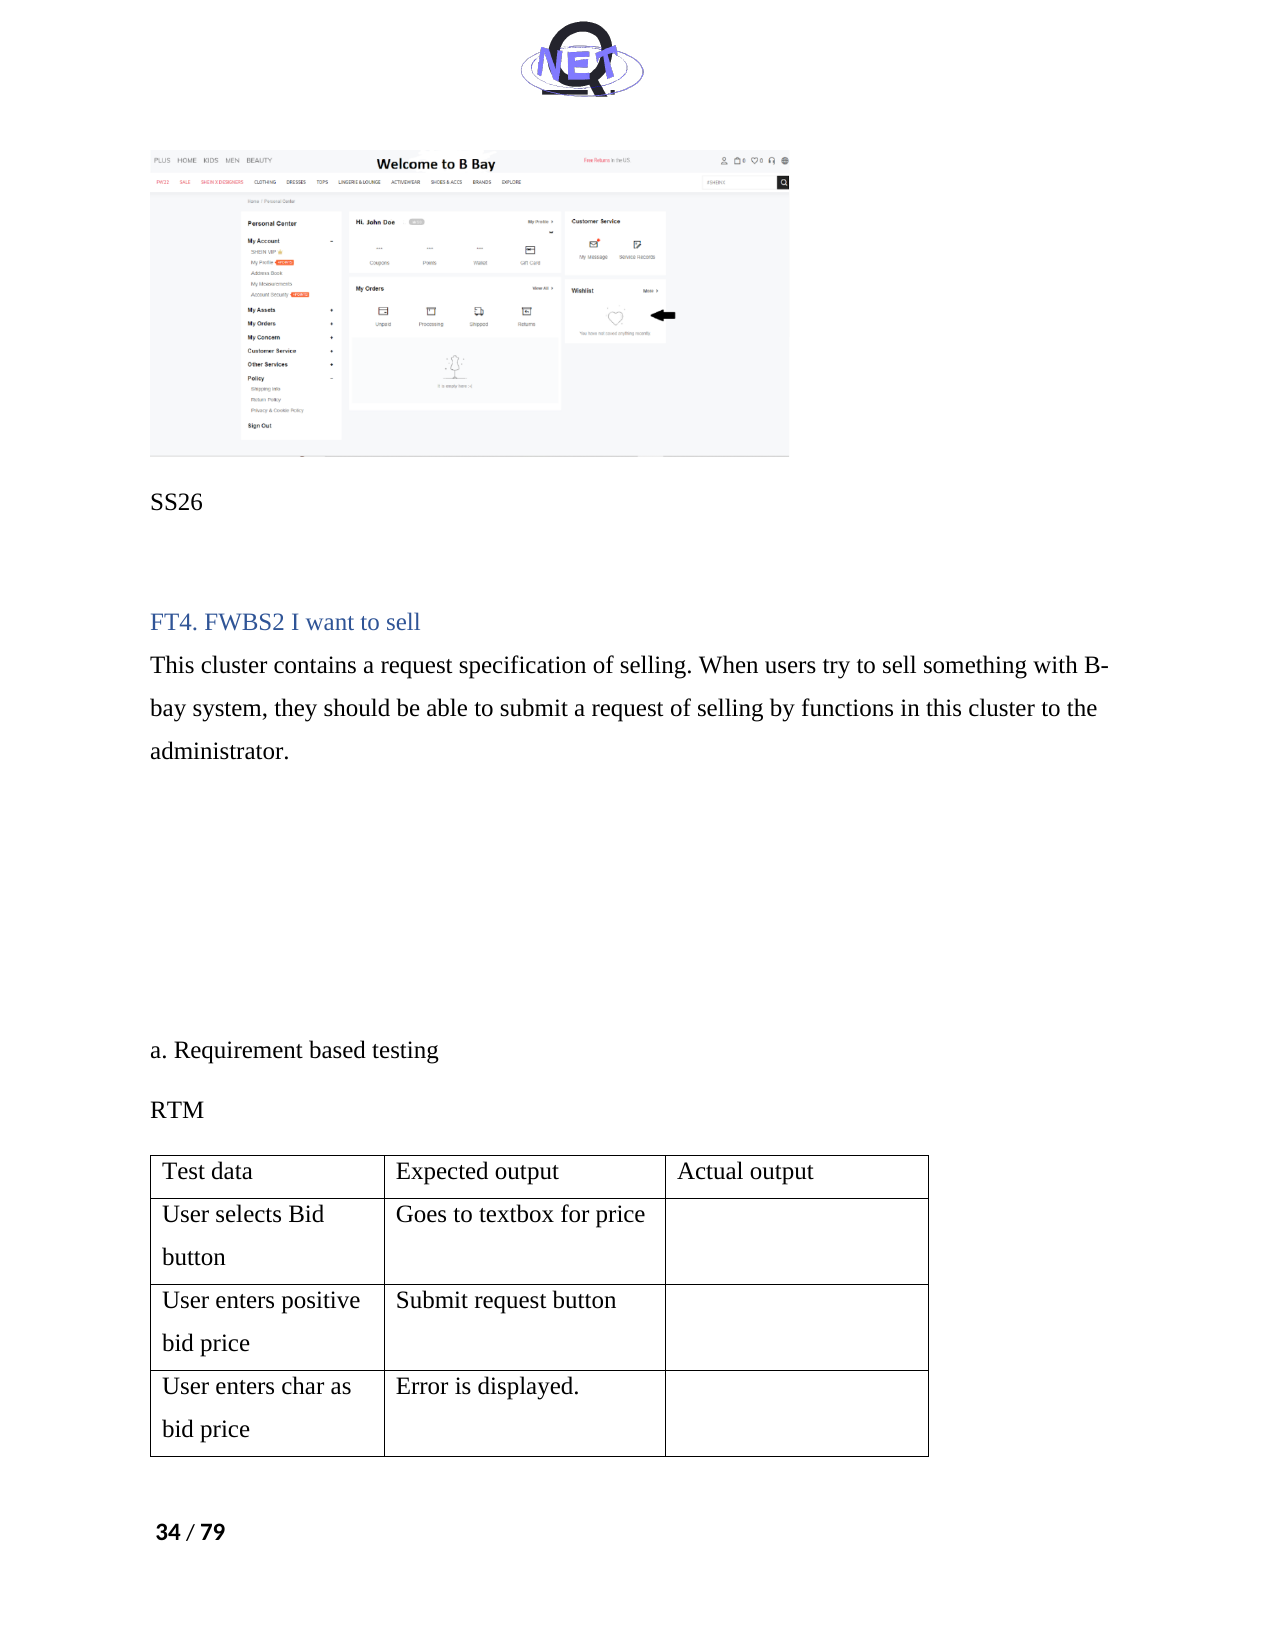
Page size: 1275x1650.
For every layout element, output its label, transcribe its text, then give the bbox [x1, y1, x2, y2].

table_header Test data [151, 1156, 384, 1198]
subtitle FT4. FWBS2 I want to sell [150, 607, 1125, 636]
table_header Actual output [666, 1156, 928, 1198]
table_cell Error is displayed. [385, 1371, 665, 1456]
text This cluster contains a request specification of selling. When users try to sell something with B-bay system, they should be able to submit a request of selling by functions in this cluster to the administrator. [150, 650, 1125, 765]
table_cell [666, 1371, 928, 1456]
text a. Requirement based testing [150, 1035, 1125, 1064]
table_header Expected output [385, 1156, 665, 1198]
table_cell User selects Bid button [151, 1199, 384, 1284]
picture [150, 150, 790, 457]
table_cell [666, 1285, 928, 1370]
picture [510, 12, 652, 103]
table_cell Goes to textbox for price [385, 1199, 665, 1284]
text RTM [150, 1095, 1125, 1124]
table_cell User enters char as bid price [151, 1371, 384, 1456]
table_cell User enters positive bid price [151, 1285, 384, 1370]
text SS26 [150, 487, 1125, 516]
table_cell Submit request button [385, 1285, 665, 1370]
table_cell [666, 1199, 928, 1284]
